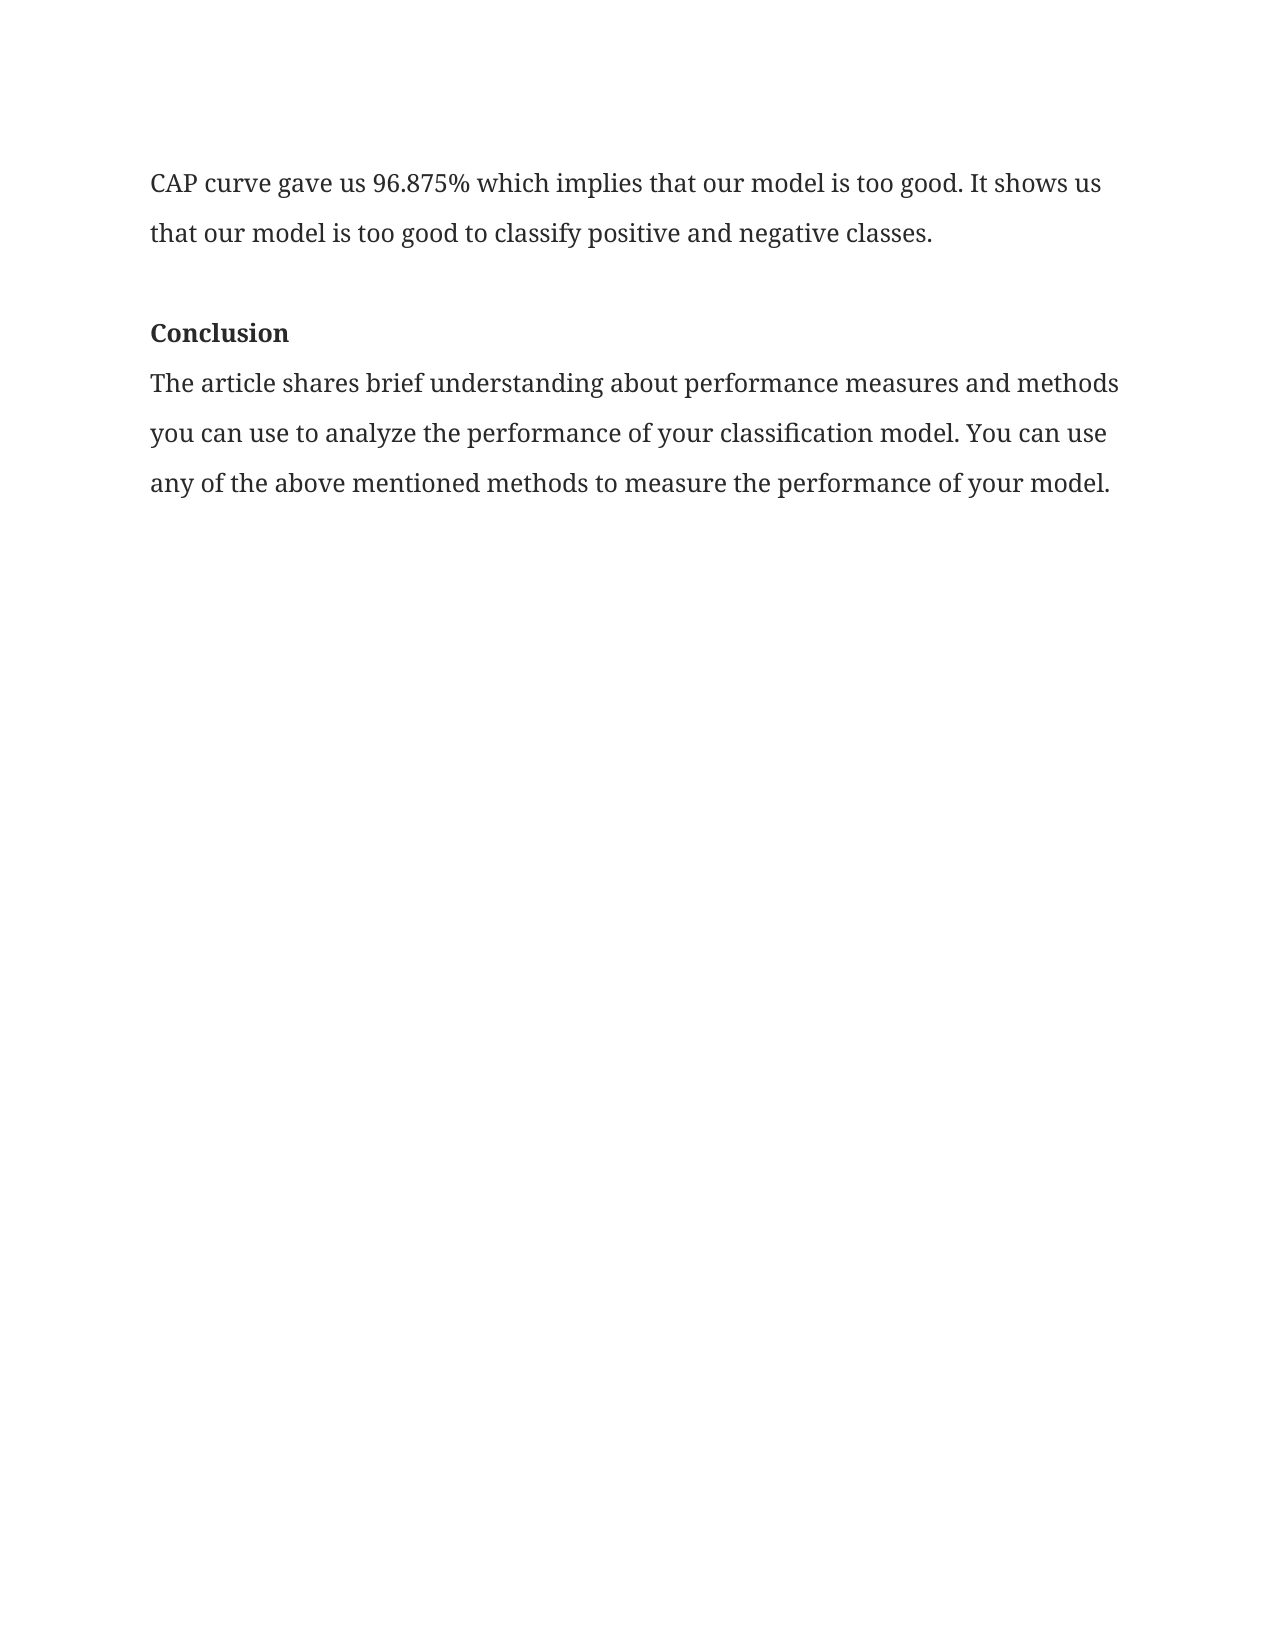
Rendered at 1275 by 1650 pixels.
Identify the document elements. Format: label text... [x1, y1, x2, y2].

text CAP curve gave us 96.875% which implies that our model is too good. It shows us that our model is too good to classify positive and negative classes. [150, 150, 1125, 250]
text Conclusion The article shares brief understanding about performance measures and methods you can use to analyze the performance of your classification model. You can use any of the above mentioned methods to measure the performance of your model. [150, 300, 1125, 500]
